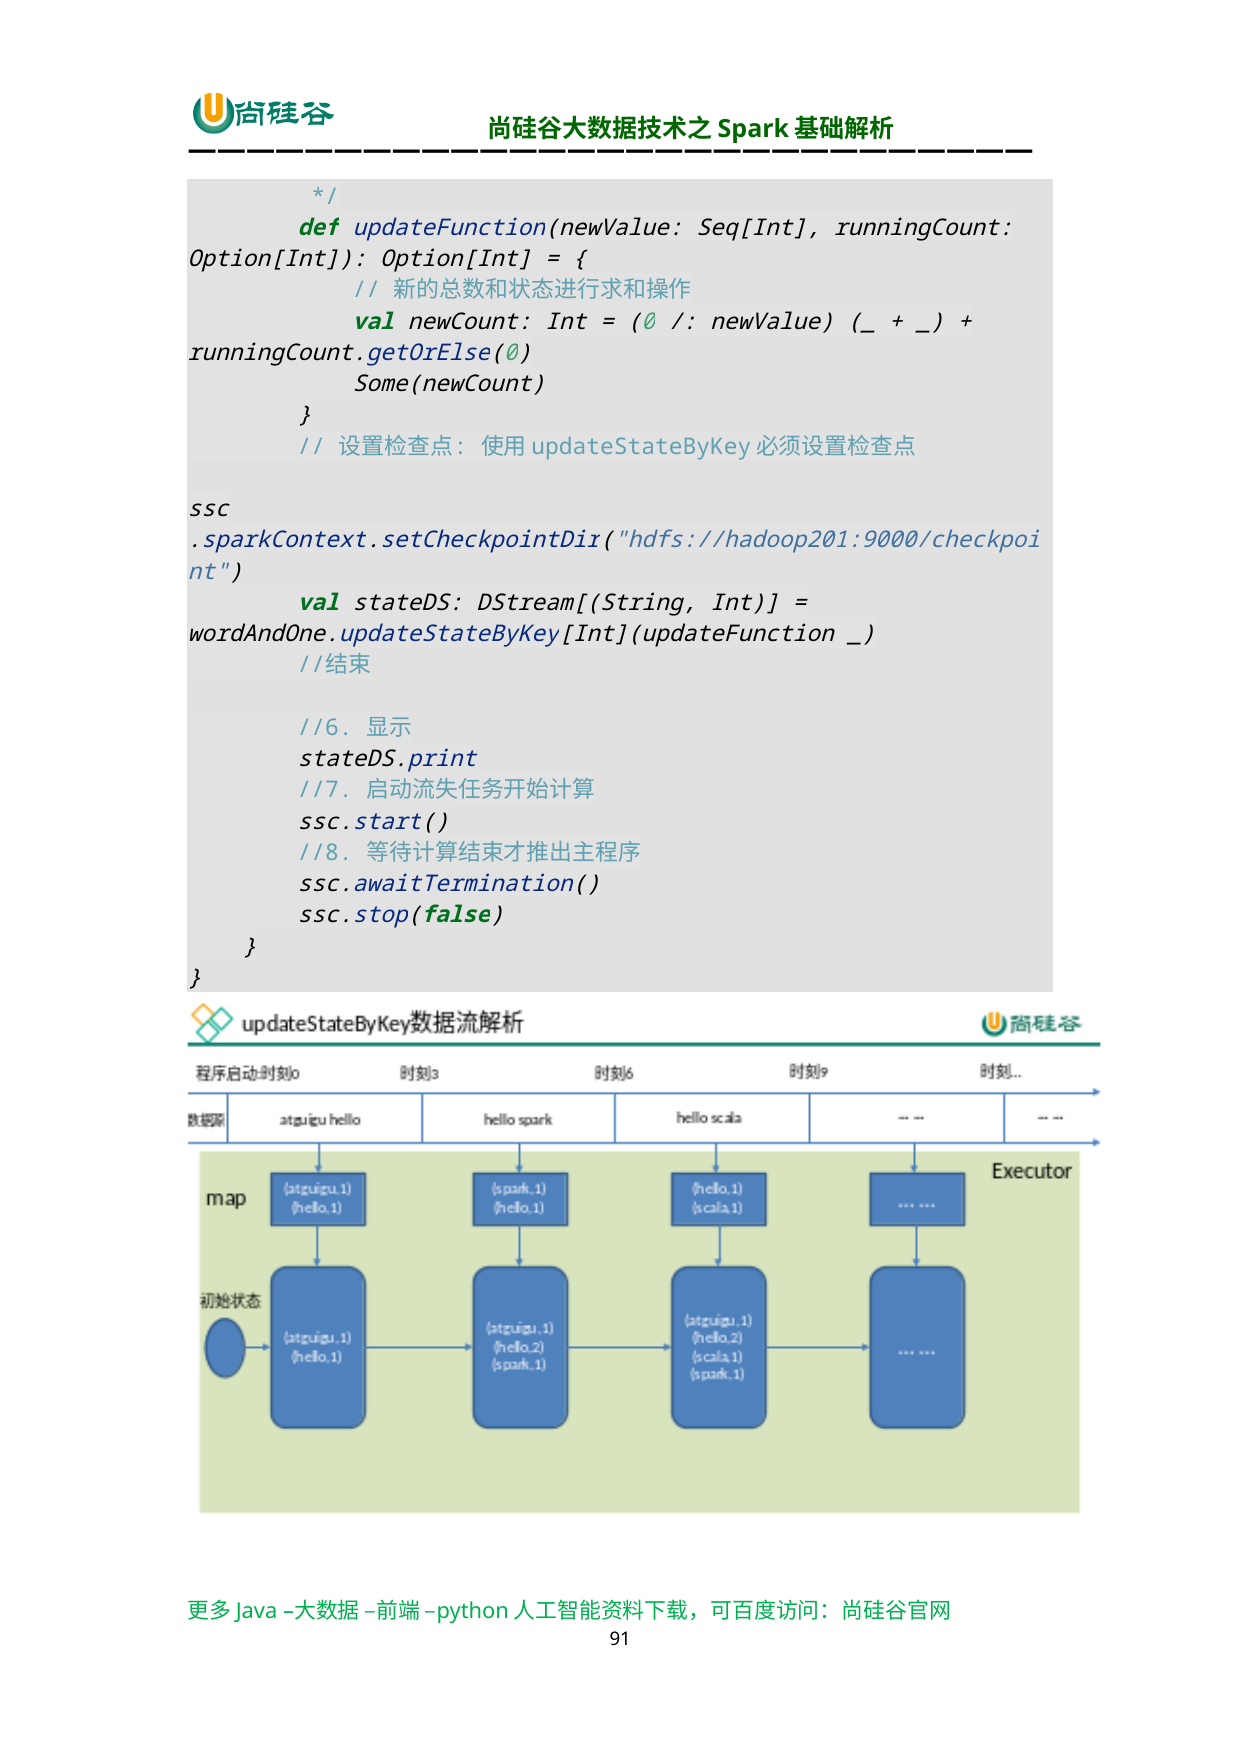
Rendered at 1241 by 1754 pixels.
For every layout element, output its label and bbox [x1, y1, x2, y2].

picture [187, 88, 338, 138]
text [187, 179, 1053, 992]
